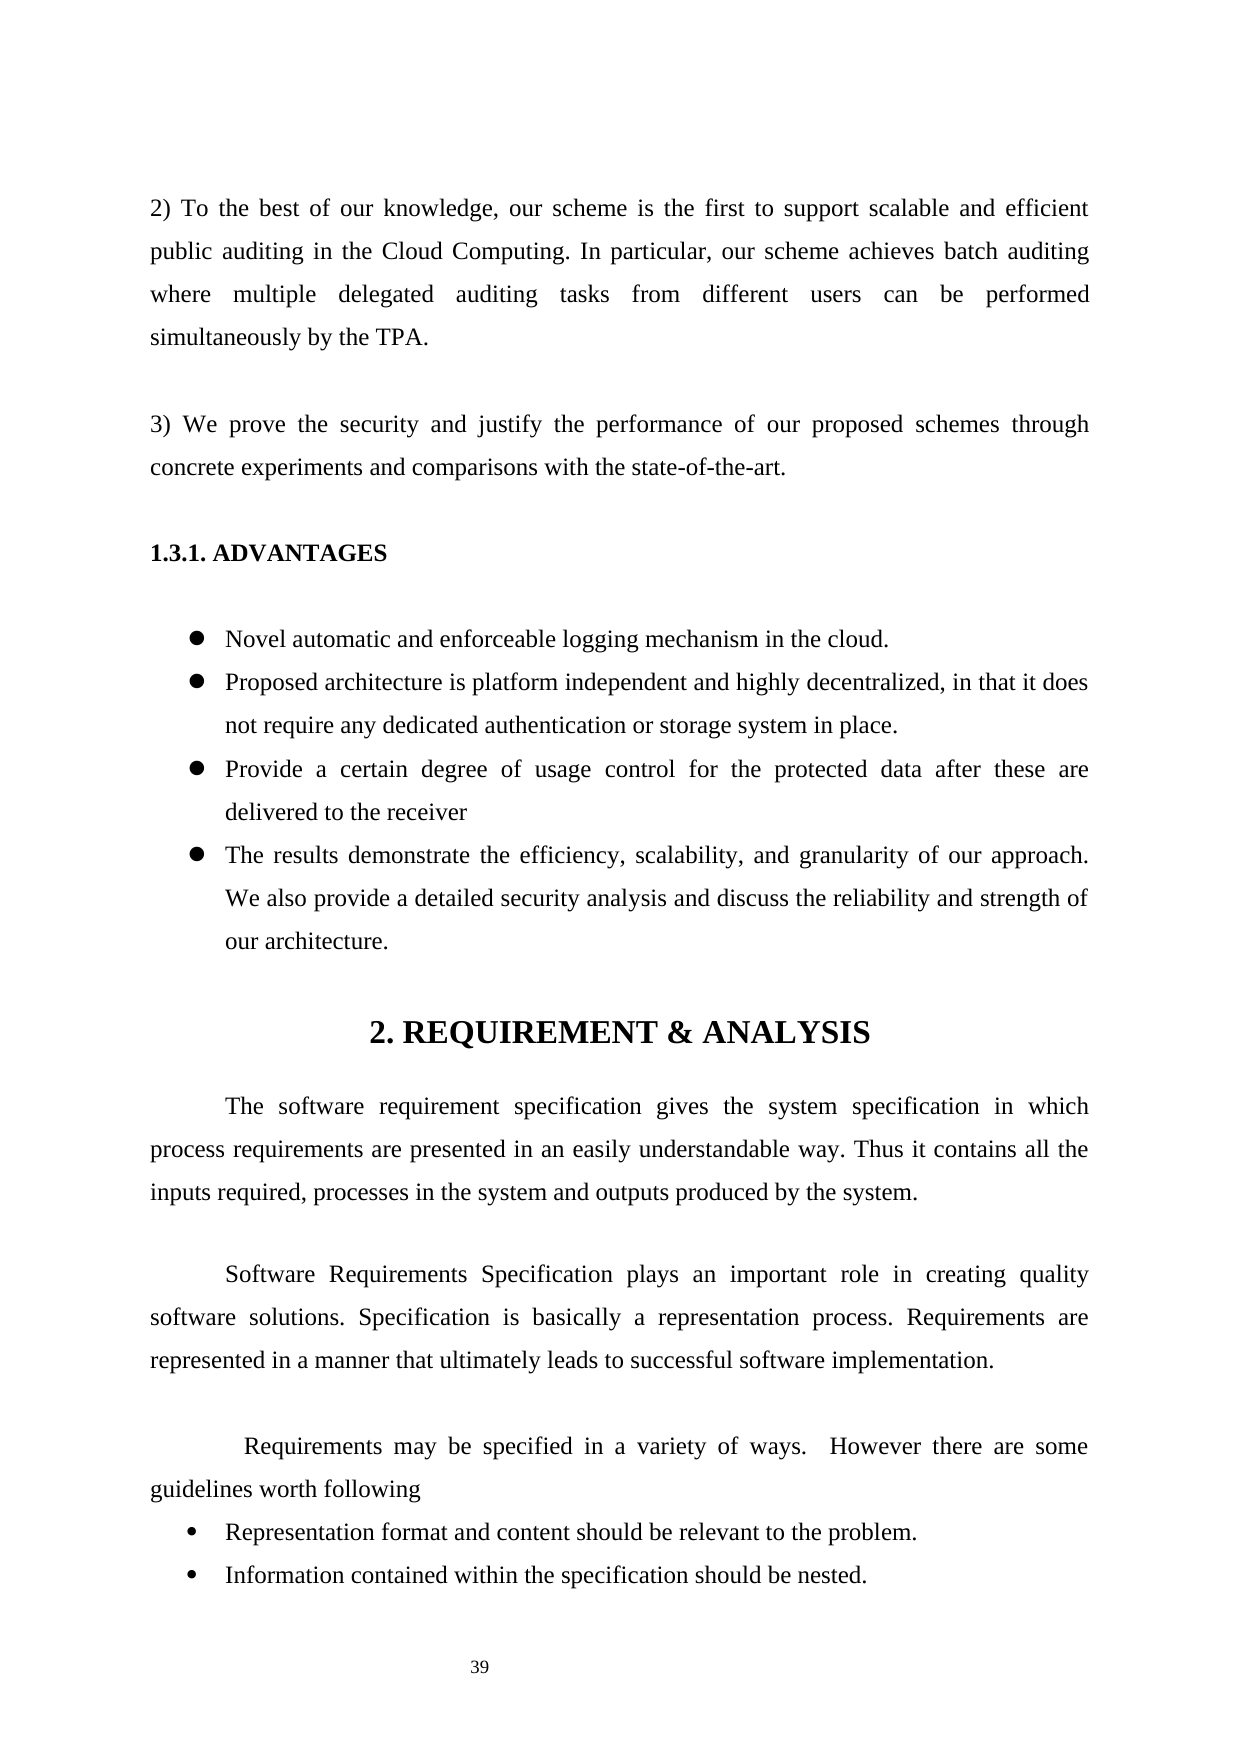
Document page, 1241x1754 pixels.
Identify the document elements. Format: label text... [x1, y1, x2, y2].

list Representation format and content should be relevant to the problem. [187, 1517, 1090, 1546]
text The software requirement specification gives the system specification in which process requirements are presented in an easily understandable way. Thus it contains all the inputs required, processes in the system and outputs produced by the system. [150, 1091, 1090, 1206]
text 2. REQUIREMENT & ANALYSIS [150, 1012, 1090, 1051]
list Information contained within the specification should be nested. [187, 1561, 1090, 1589]
text 2) To the best of our knowledge, our scheme is the first to support scalable and efficient public auditing in the Cloud Computing. In particular, our scheme achieves batch auditing where multiple delegated auditing tasks from different users can be performed simultaneously by the TPA. [150, 193, 1090, 351]
list Provide a certain degree of usage control for the protected data after these are delivered to the receiver [187, 754, 1090, 826]
text Requirements may be specified in a variety of ways. However there are some guidelines worth following [150, 1431, 1090, 1503]
list The results demonstrate the efficiency, scalability, and granularity of our approach. We also provide a detailed security analysis and discuss the reliability and strength of our architecture. [187, 840, 1090, 955]
list Proposed architecture is platform independent and highly decentralized, in that it does not require any dedicated authentication or storage system in place. [187, 667, 1090, 739]
text 1.3.1. ADVANTAGES [150, 538, 1090, 567]
text 3) We prove the security and justify the performance of our proposed schemes through concrete experiments and comparisons with the state-of-the-art. [150, 409, 1090, 481]
list Novel automatic and enforceable logging mechanism in the cloud. [187, 624, 1090, 653]
text Software Requirements Specification plays an important role in creating quality software solutions. Specification is basically a representation process. Requirements are represented in a manner that ultimately leads to successful software implementation. [150, 1259, 1090, 1374]
